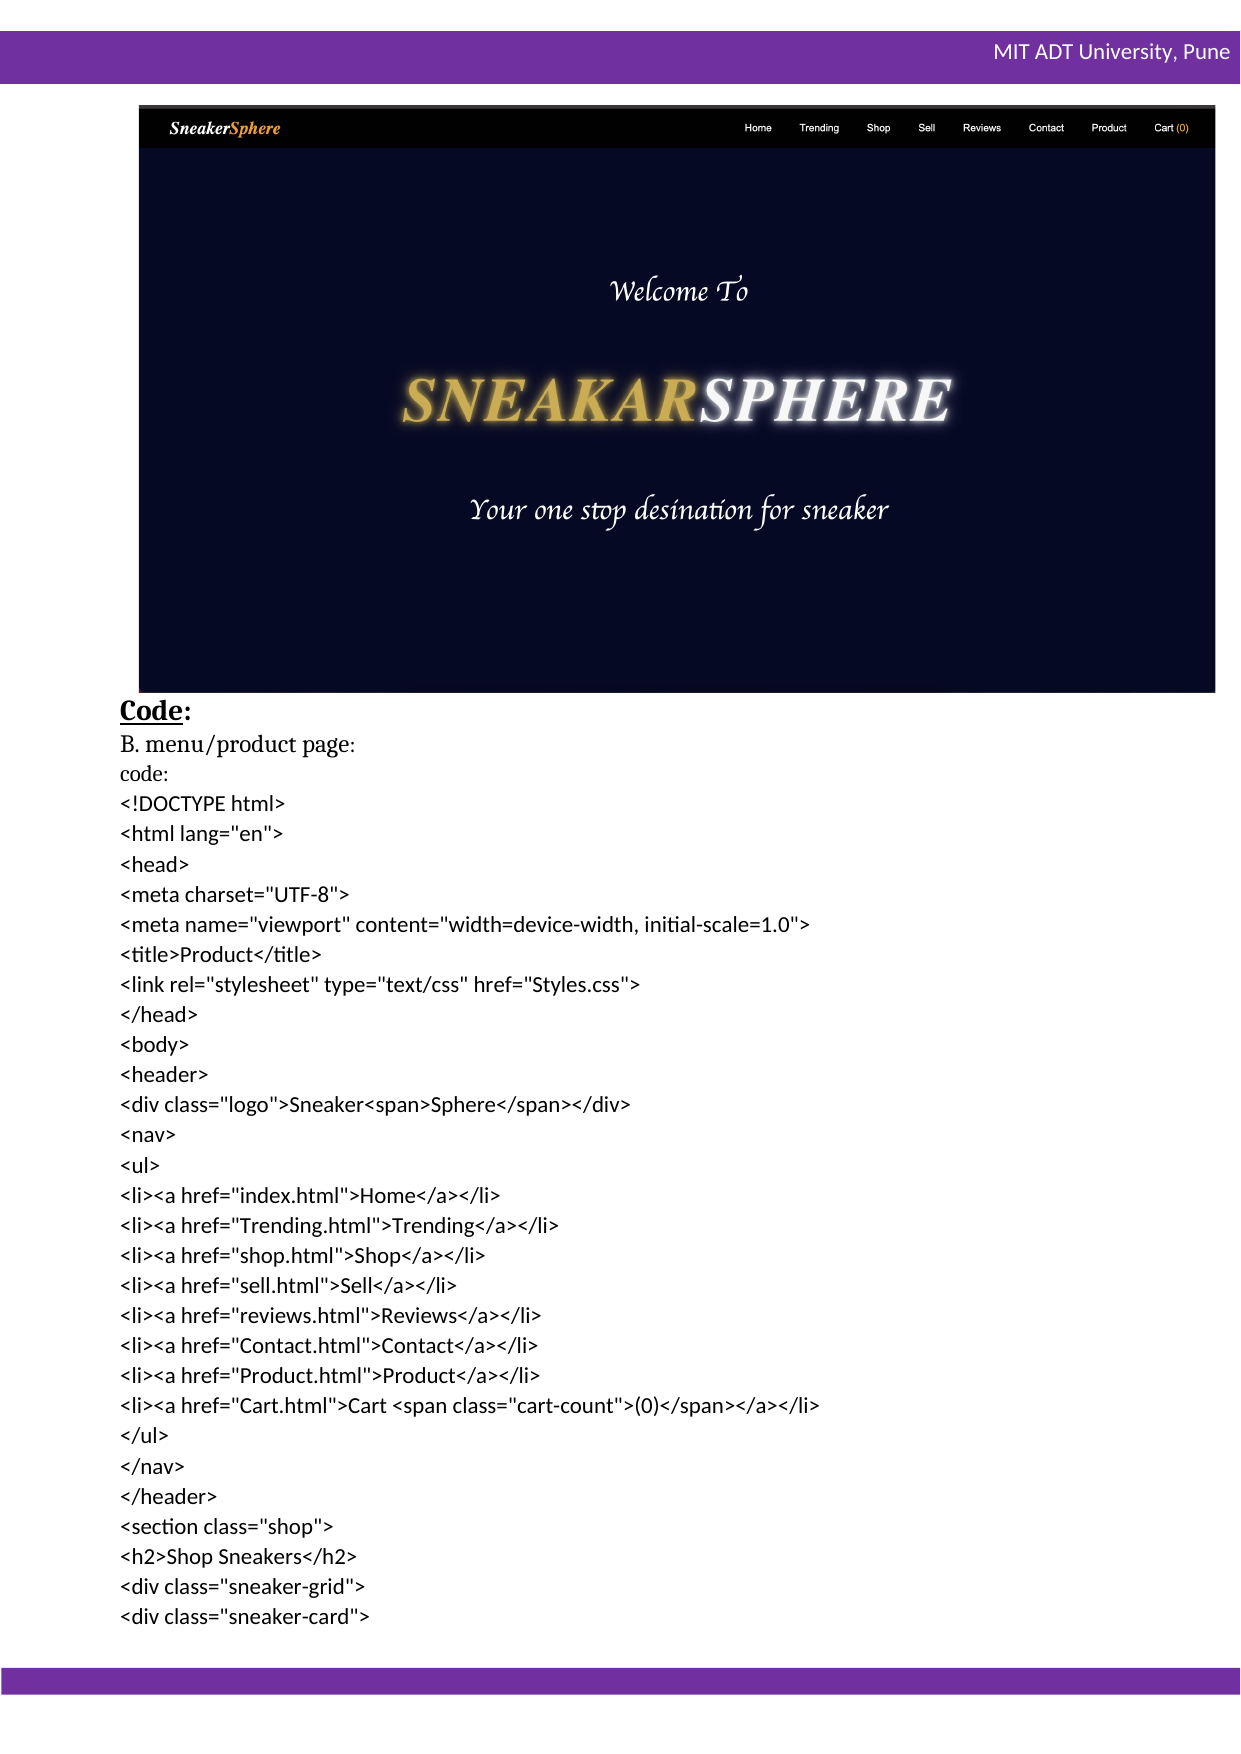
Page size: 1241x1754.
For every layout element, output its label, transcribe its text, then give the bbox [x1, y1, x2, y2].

text <div class="sneaker-card"> [120, 1602, 1195, 1630]
text <nav> [120, 1121, 1195, 1149]
text code: [120, 761, 1195, 787]
text <header> [120, 1060, 1195, 1088]
text <title>Product</title> [120, 940, 1195, 968]
text <li><a href="Trending.html">Trending</a></li> [120, 1211, 1195, 1239]
text <ul> [120, 1151, 1195, 1179]
text <h2>Shop Sneakers</h2> [120, 1542, 1195, 1570]
text <head> [120, 850, 1195, 878]
text <li><a href="Product.html">Product</a></li> [120, 1361, 1195, 1389]
text <meta charset="UTF-8"> [120, 880, 1195, 908]
subtitle Code: [120, 694, 1195, 728]
text <html lang="en"> [120, 819, 1195, 848]
text <li><a href="reviews.html">Reviews</a></li> [120, 1301, 1195, 1329]
text </ul> [120, 1422, 1195, 1450]
text <meta name="viewport" content="width=device-width, initial-scale=1.0"> [120, 910, 1195, 938]
text <li><a href="index.html">Home</a></li> [120, 1181, 1195, 1209]
text <body> [120, 1030, 1195, 1058]
text <div class="logo">Sneaker<span>Sphere</span></div> [120, 1091, 1195, 1118]
text <link rel="stylesheet" type="text/css" href="Styles.css"> [120, 970, 1195, 998]
text <li><a href="Cart.html">Cart <span class="cart-count">(0)</span></a></li> [120, 1392, 1195, 1419]
text B. menu/product page: [120, 730, 1195, 759]
text <!DOCTYPE html> [120, 789, 1195, 817]
text <li><a href="sell.html">Sell</a></li> [120, 1271, 1195, 1299]
text <li><a href="Contact.html">Contact</a></li> [120, 1331, 1195, 1359]
text <div class="sneaker-grid"> [120, 1572, 1195, 1600]
text </header> [120, 1482, 1195, 1510]
text <li><a href="shop.html">Shop</a></li> [120, 1241, 1195, 1269]
text </head> [120, 1000, 1195, 1028]
text <section class="shop"> [120, 1512, 1195, 1540]
text </nav> [120, 1452, 1195, 1480]
